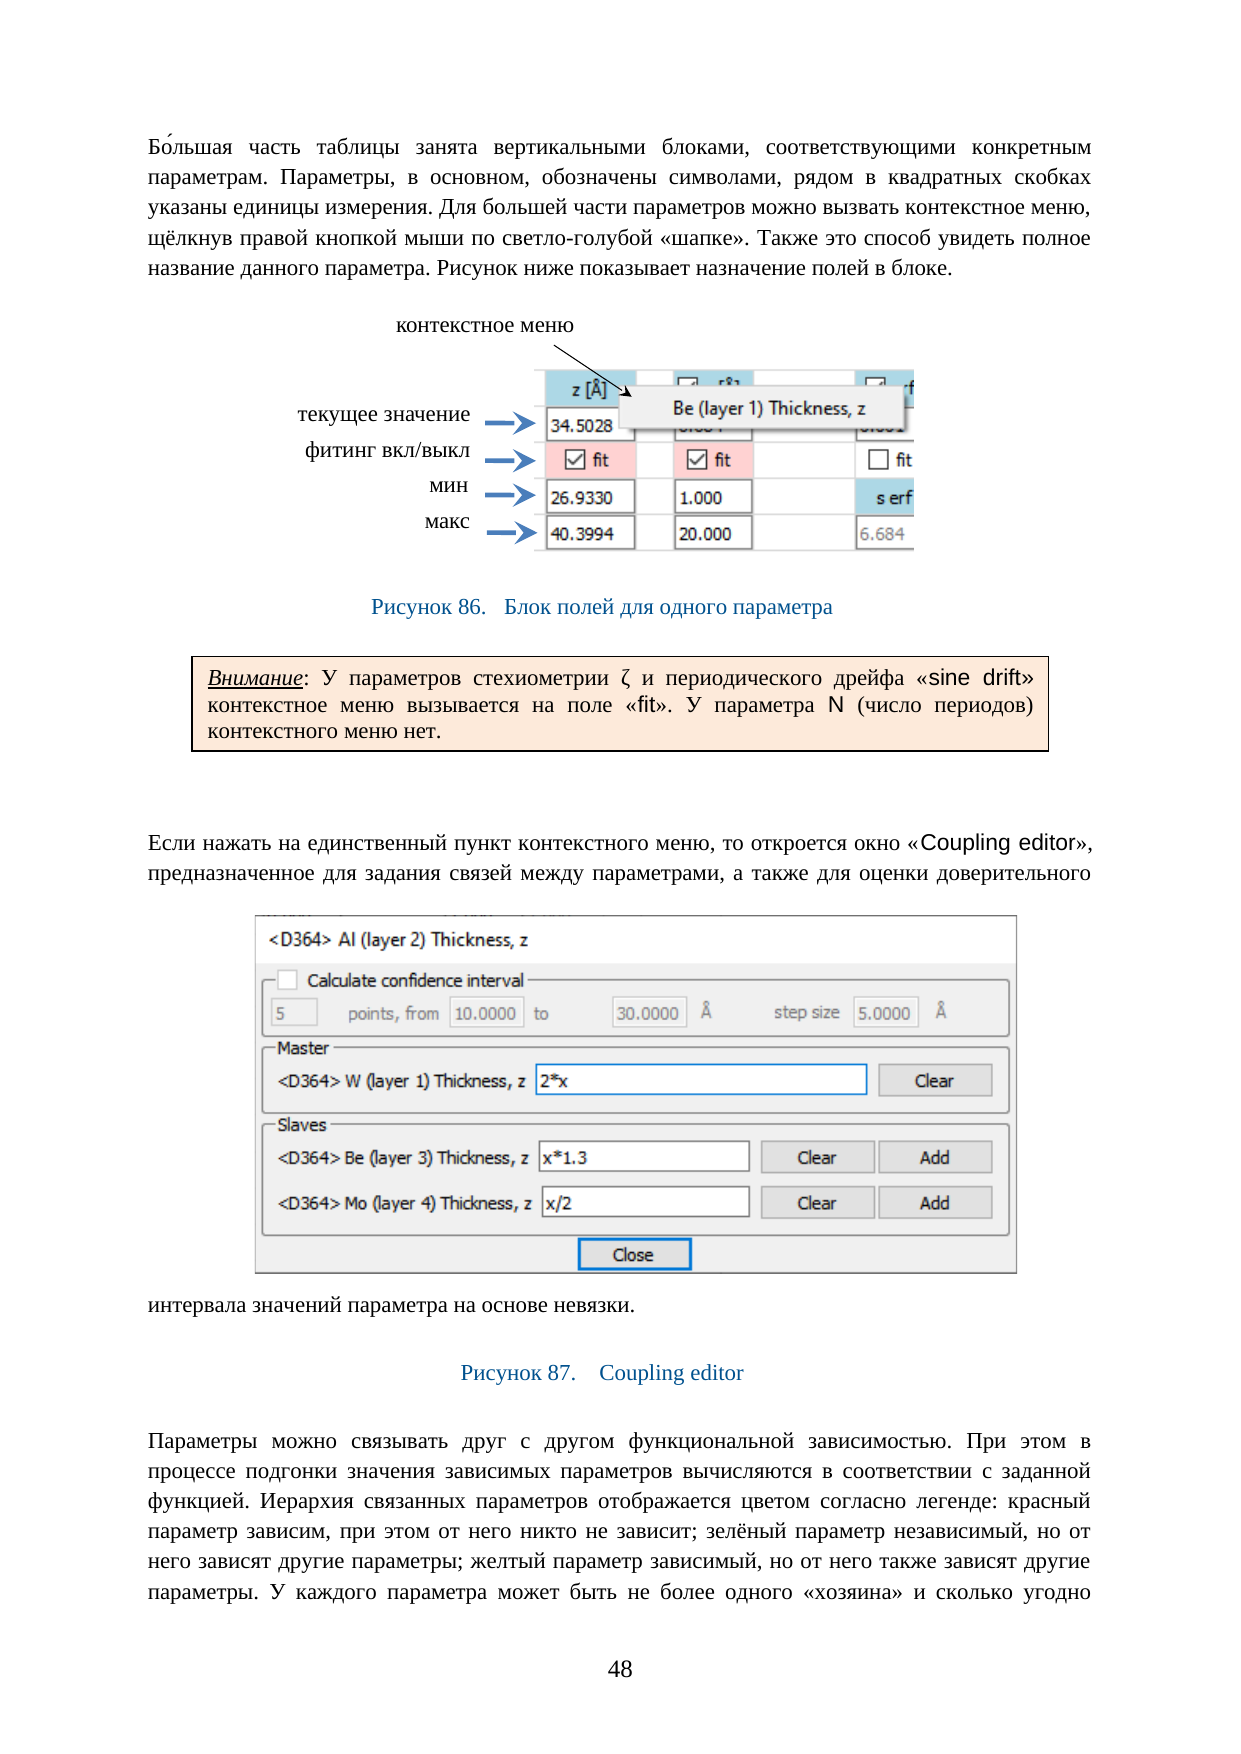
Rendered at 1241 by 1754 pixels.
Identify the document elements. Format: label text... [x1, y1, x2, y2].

text Бо́льшая часть таблицы занята вертикальными блоками, соответствующими конкретным параметрам. Параметры, в основном, обозначены символами, рядом в квадратных скобках указаны единицы измерения. Для большей части параметров можно вызвать контекстное меню, щёлкнув правой кнопкой мыши по светло-голубой «шапке». Также это способ увидеть полное название данного параметра. Рисунок ниже показывает назначение полей в блоке. [148, 133, 1093, 280]
picture [254, 915, 1018, 1274]
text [148, 1427, 1093, 1604]
list Coupling editor [178, 1359, 1093, 1385]
picture [534, 357, 914, 564]
